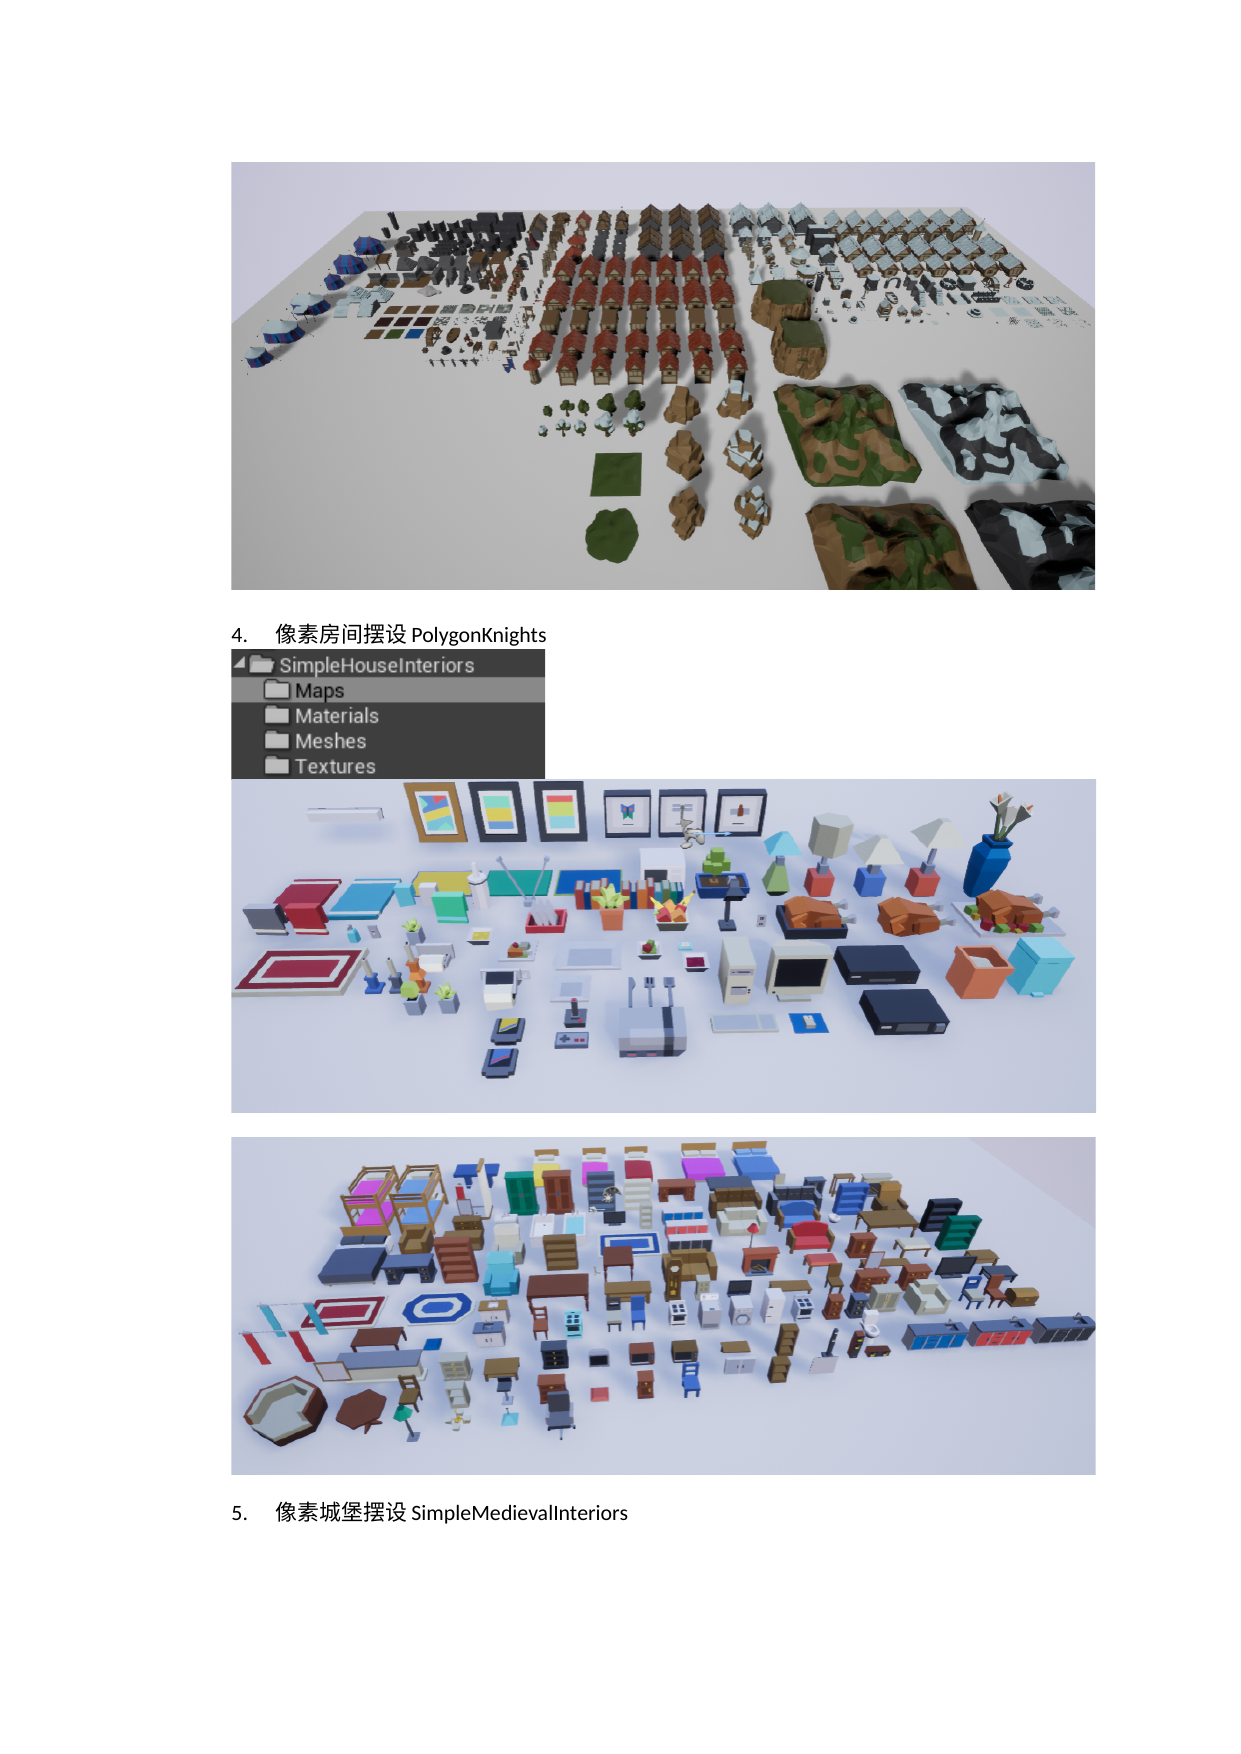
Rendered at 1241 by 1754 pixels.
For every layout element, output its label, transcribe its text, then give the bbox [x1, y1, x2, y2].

list 像素房间摆设PolygonKnights [231, 617, 1053, 649]
list 像素城堡摆设SimpleMedievalInteriors [231, 1494, 1053, 1527]
picture [231, 649, 1097, 1113]
picture [231, 162, 1096, 590]
picture [231, 1137, 1096, 1475]
